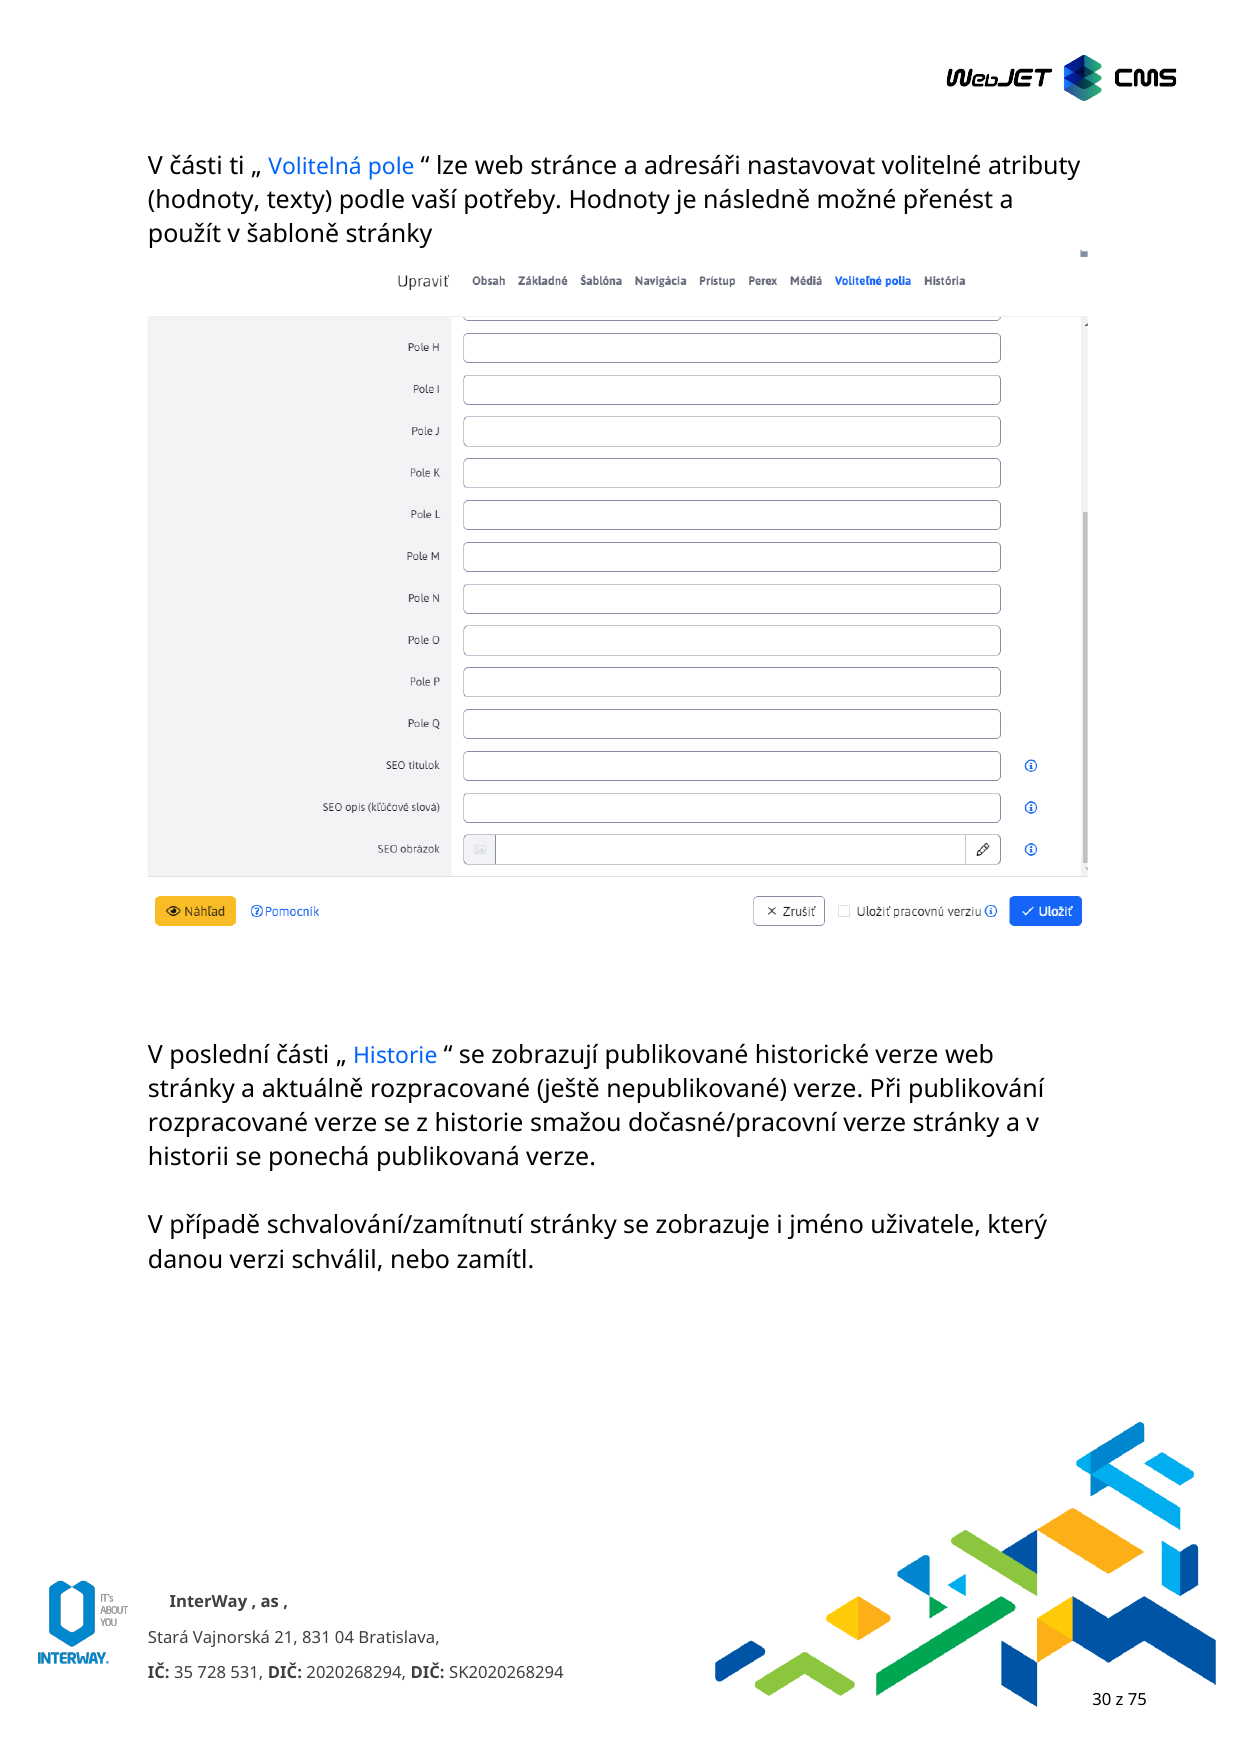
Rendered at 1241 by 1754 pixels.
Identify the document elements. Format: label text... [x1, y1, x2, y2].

text V poslední části „ Historie “ se zobrazují publikované historické verze web stránky a aktuálně rozpracované (ještě nepublikované) verze. Při publikování rozpracované verze se z historie smažou dočasné/pracovní verze stránky a v historii se ponechá publikovaná verze. [148, 1037, 1087, 1173]
picture [147, 250, 1088, 935]
text V části ti „ Volitelná pole “ lze web stránce a adresáři nastavovat volitelné atributy (hodnoty, texty) podle vaší potřeby. Hodnoty je následně možné přenést a použít v šabloně stránky [148, 148, 1087, 250]
picture [946, 55, 1177, 101]
picture [37, 1579, 129, 1665]
picture [220, 1411, 1241, 1743]
text V případě schvalování/zamítnutí stránky se zobrazuje i jméno uživatele, který danou verzi schválil, nebo zamítl. [148, 1207, 1087, 1275]
